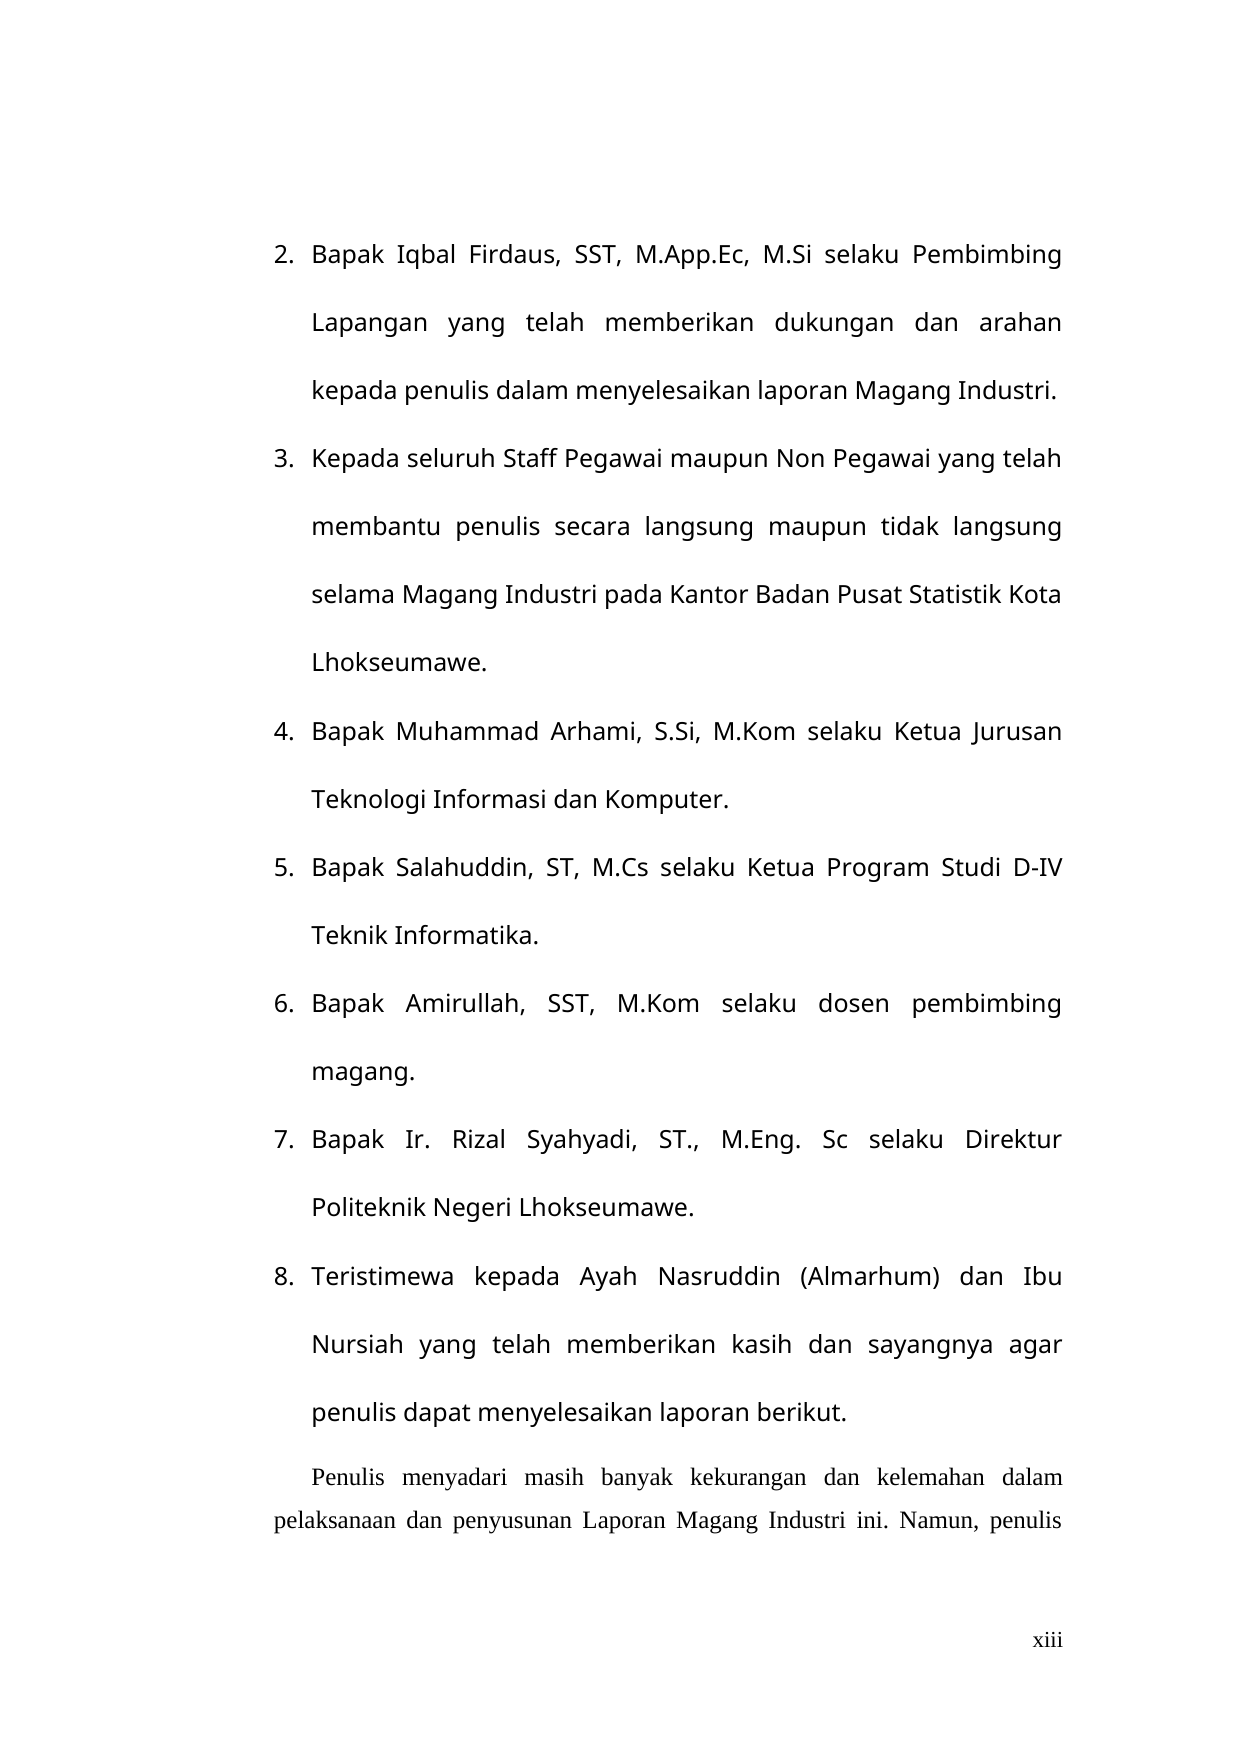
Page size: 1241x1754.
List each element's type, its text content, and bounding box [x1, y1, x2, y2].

list Teristimewa kepada Ayah Nasruddin (Almarhum) dan Ibu Nursiah yang telah memberikan kasih dan sayangnya agar penulis dapat menyelesaikan laporan berikut. [274, 1258, 1063, 1428]
list Kepada seluruh Staff Pegawai maupun Non Pegawai yang telah membantu penulis secara langsung maupun tidak langsung selama Magang Industri pada Kantor Badan Pusat Statistik Kota Lhokseumawe. [274, 441, 1063, 679]
list Bapak Muhammad Arhami, S.Si, M.Kom selaku Ketua Jurusan Teknologi Informasi dan Komputer. [274, 713, 1063, 815]
list Bapak Ir. Rizal Syahyadi, ST., M.Eng. Sc selaku Direktur Politeknik Negeri Lhokseumawe. [274, 1122, 1063, 1224]
list Bapak Salahuddin, ST, M.Cs selaku Ketua Program Studi D-IV Teknik Informatika. [274, 849, 1063, 952]
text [274, 1462, 1063, 1534]
list Bapak Iqbal Firdaus, SST, M.App.Ec, M.Si selaku Pembimbing Lapangan yang telah memberikan dukungan dan arahan kepada penulis dalam menyelesaikan laporan Magang Industri. [274, 236, 1063, 407]
list Bapak Amirullah, SST, M.Kom selaku dosen pembimbing magang. [274, 986, 1063, 1088]
